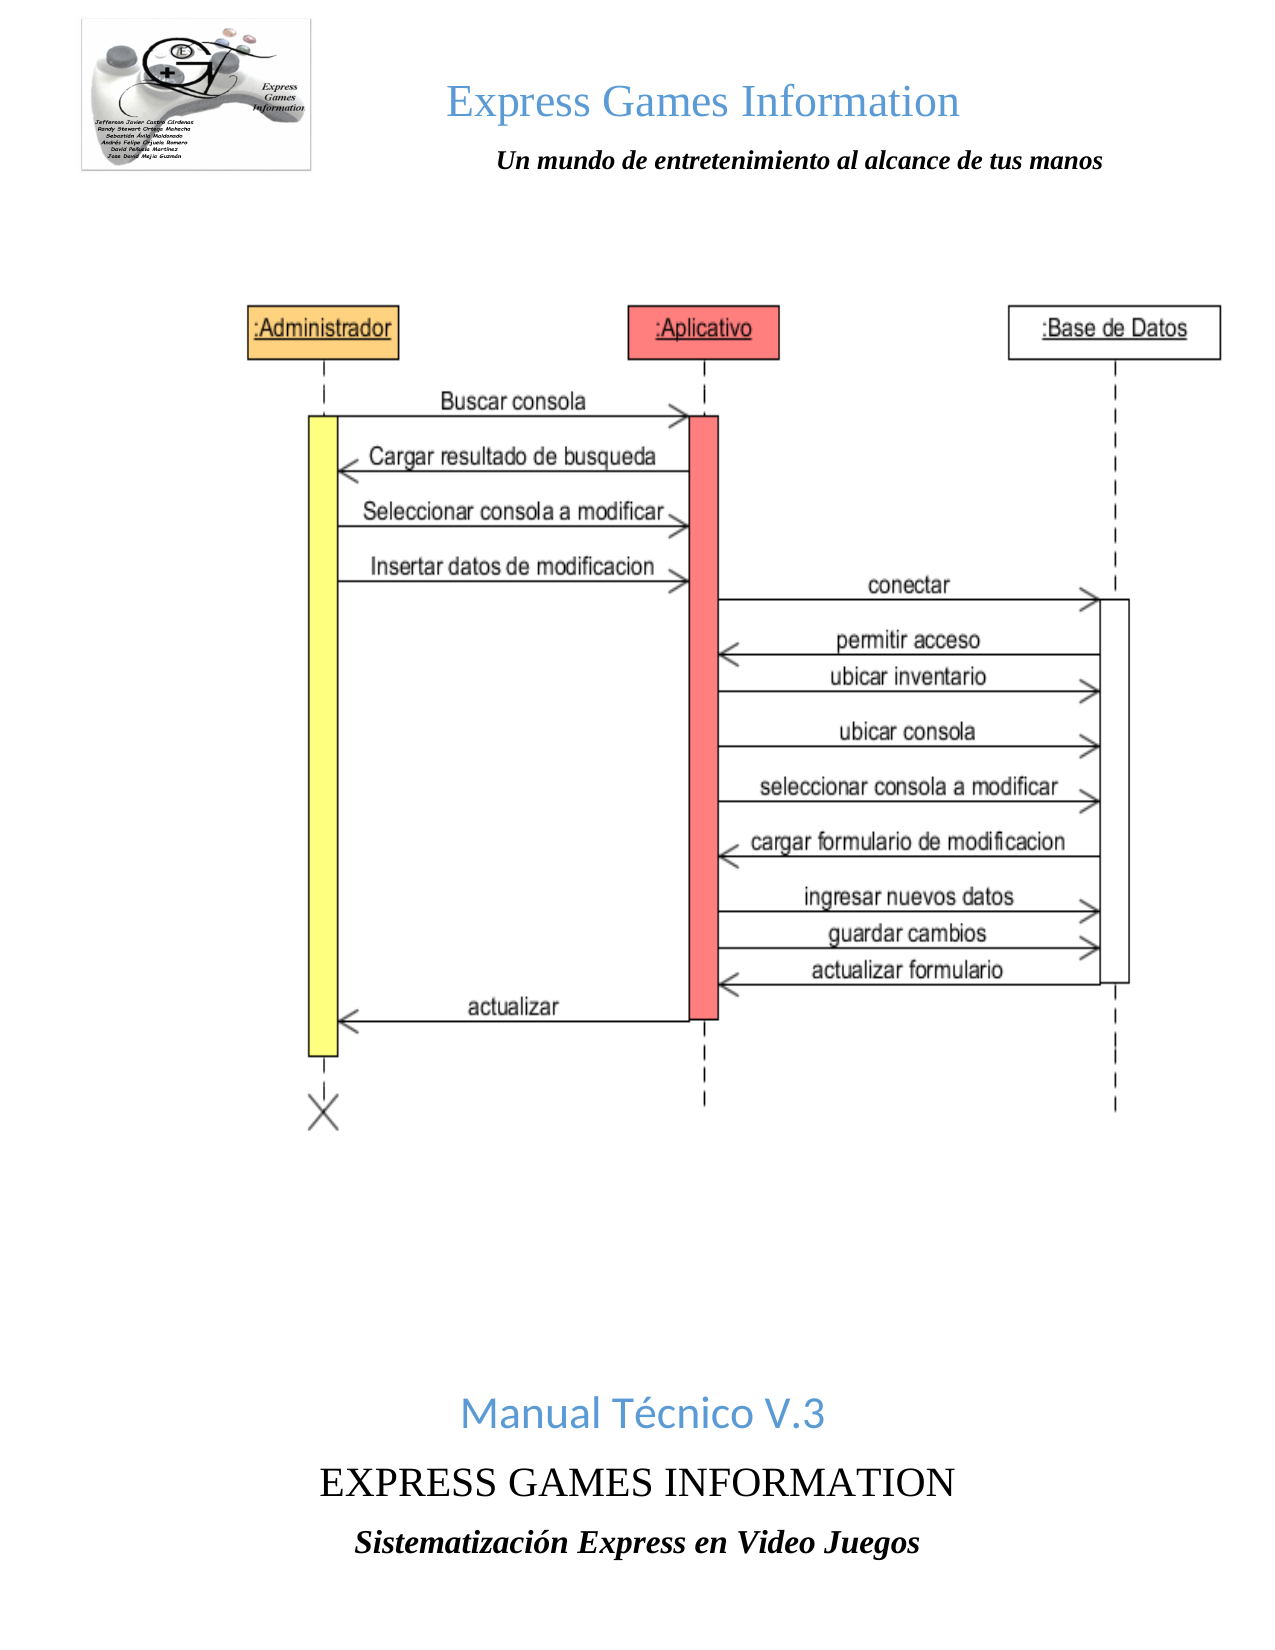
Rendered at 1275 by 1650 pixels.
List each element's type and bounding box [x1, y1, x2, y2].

picture [147, 190, 1264, 1186]
picture [75, 15, 316, 174]
